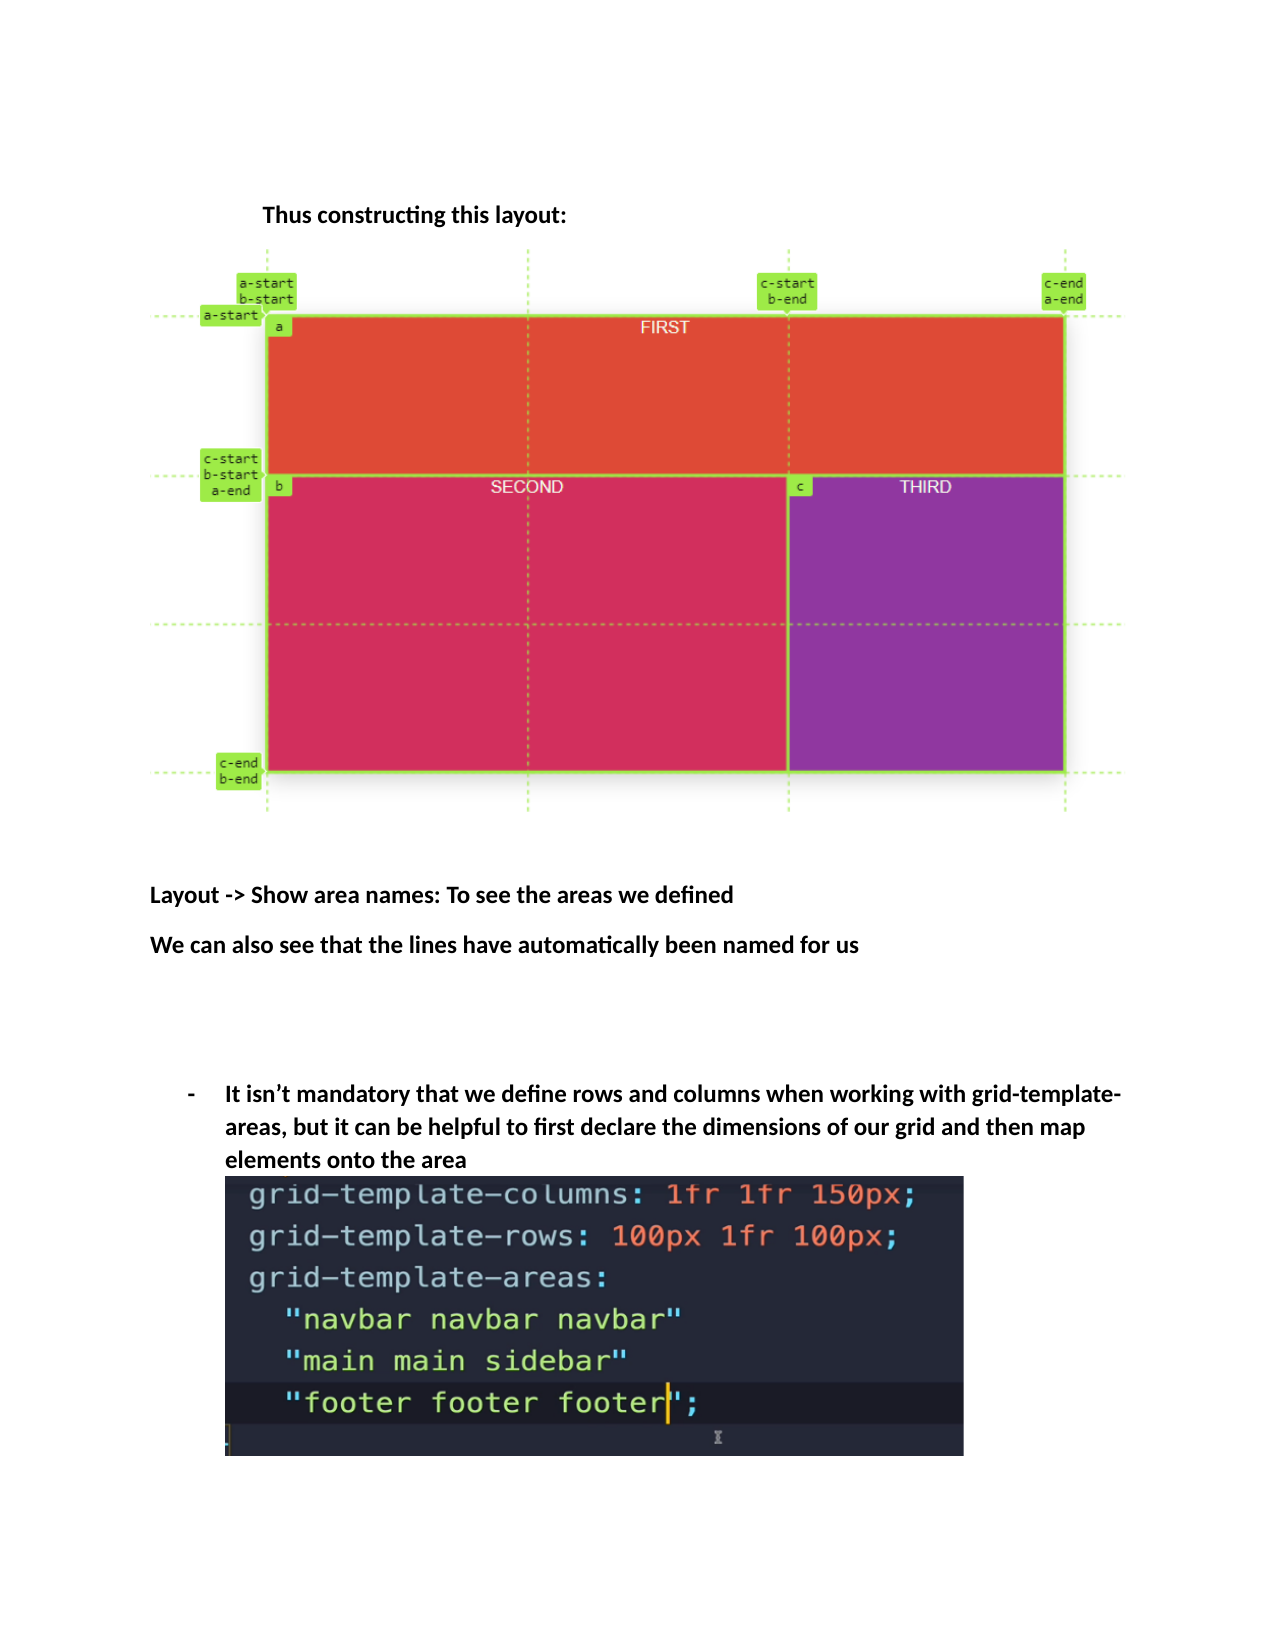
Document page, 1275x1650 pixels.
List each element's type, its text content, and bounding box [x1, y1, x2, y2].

picture [150, 249, 1125, 812]
list It isn’t mandatory that we define rows and columns when working with grid-template-areas, but it can be helpful to first declare the dimensions of our grid and then map elements onto the area [187, 1078, 1125, 1174]
text Layout -> Show area names: To see the areas we defined [150, 879, 1125, 910]
text We can also see that the lines have automatically been named for us [150, 929, 1125, 960]
picture [225, 1176, 964, 1456]
text Thus constructing this layout: [262, 199, 1125, 230]
